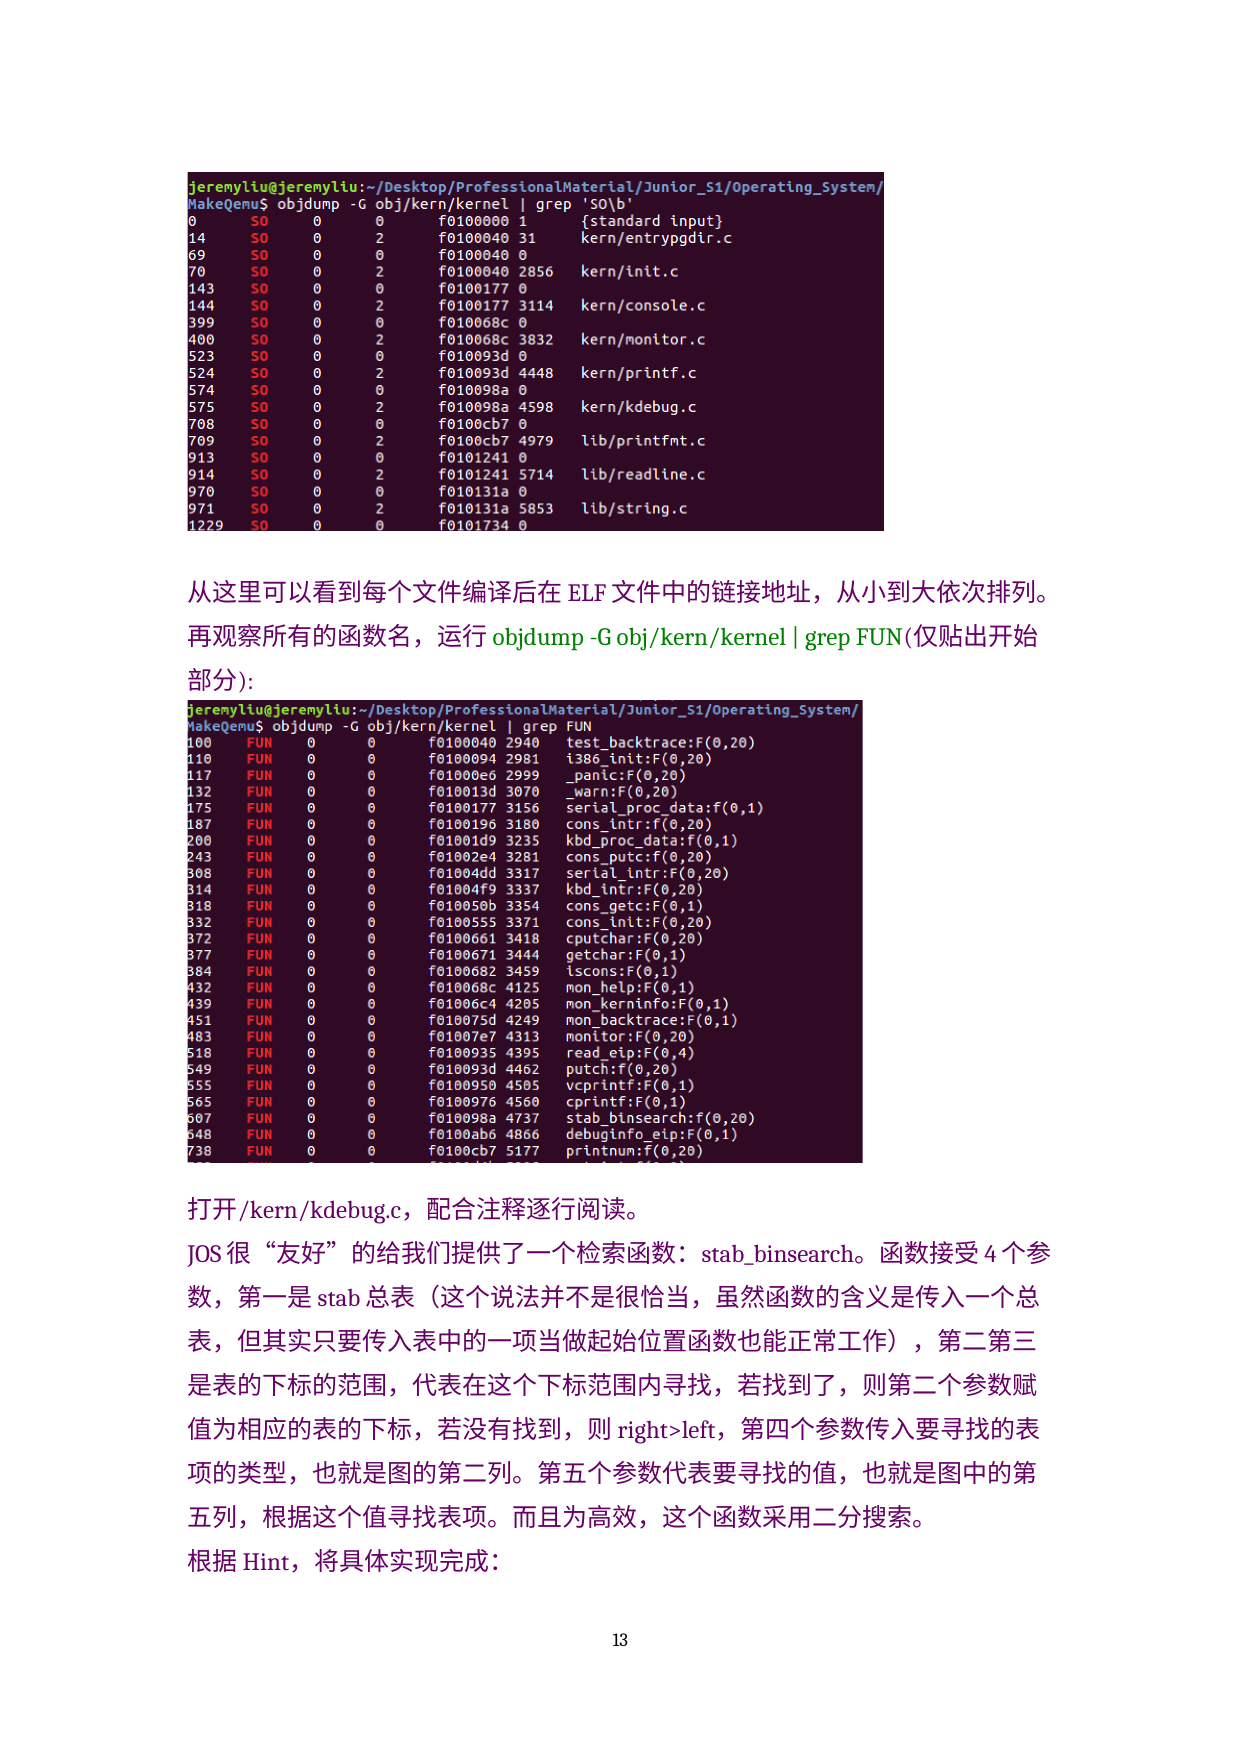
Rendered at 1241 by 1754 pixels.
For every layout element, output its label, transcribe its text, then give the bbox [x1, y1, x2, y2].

text 再观察所有的函数名，运行objdump -G obj/kern/kernel | grep FUN(仅贴出开始部分): [187, 613, 1053, 701]
text 打开/kern/kdebug.c，配合注释逐行阅读。 [187, 1185, 1053, 1229]
text 根据Hint，将具体实现完成： [187, 1538, 1053, 1582]
picture [187, 172, 884, 531]
picture [187, 700, 863, 1163]
text 从这里可以看到每个文件编译后在ELF文件中的链接地址，从小到大依次排列。 [187, 568, 1053, 613]
text JOS很“友好”的给我们提供了一个检索函数：stab_binsearch。函数接受4个参数，第一是stab总表（这个说法并不是很恰当，虽然函数的含义是传入一个总表，但其实只要传入表中的一项当做起始位置函数也能正常工作），第二第三是表的下标的范围，代表在这个下标范围内寻找，若找到了，则第二个参数赋值为相应的表的下标，若没有找到，则right>left，第四个参数传入要寻找的表项的类型，也就是图的第二列。第五个参数代表要寻找的值，也就是图中的第五列，根据这个值寻找表项。而且为高效，这个函数采用二分搜索。 [187, 1229, 1053, 1538]
